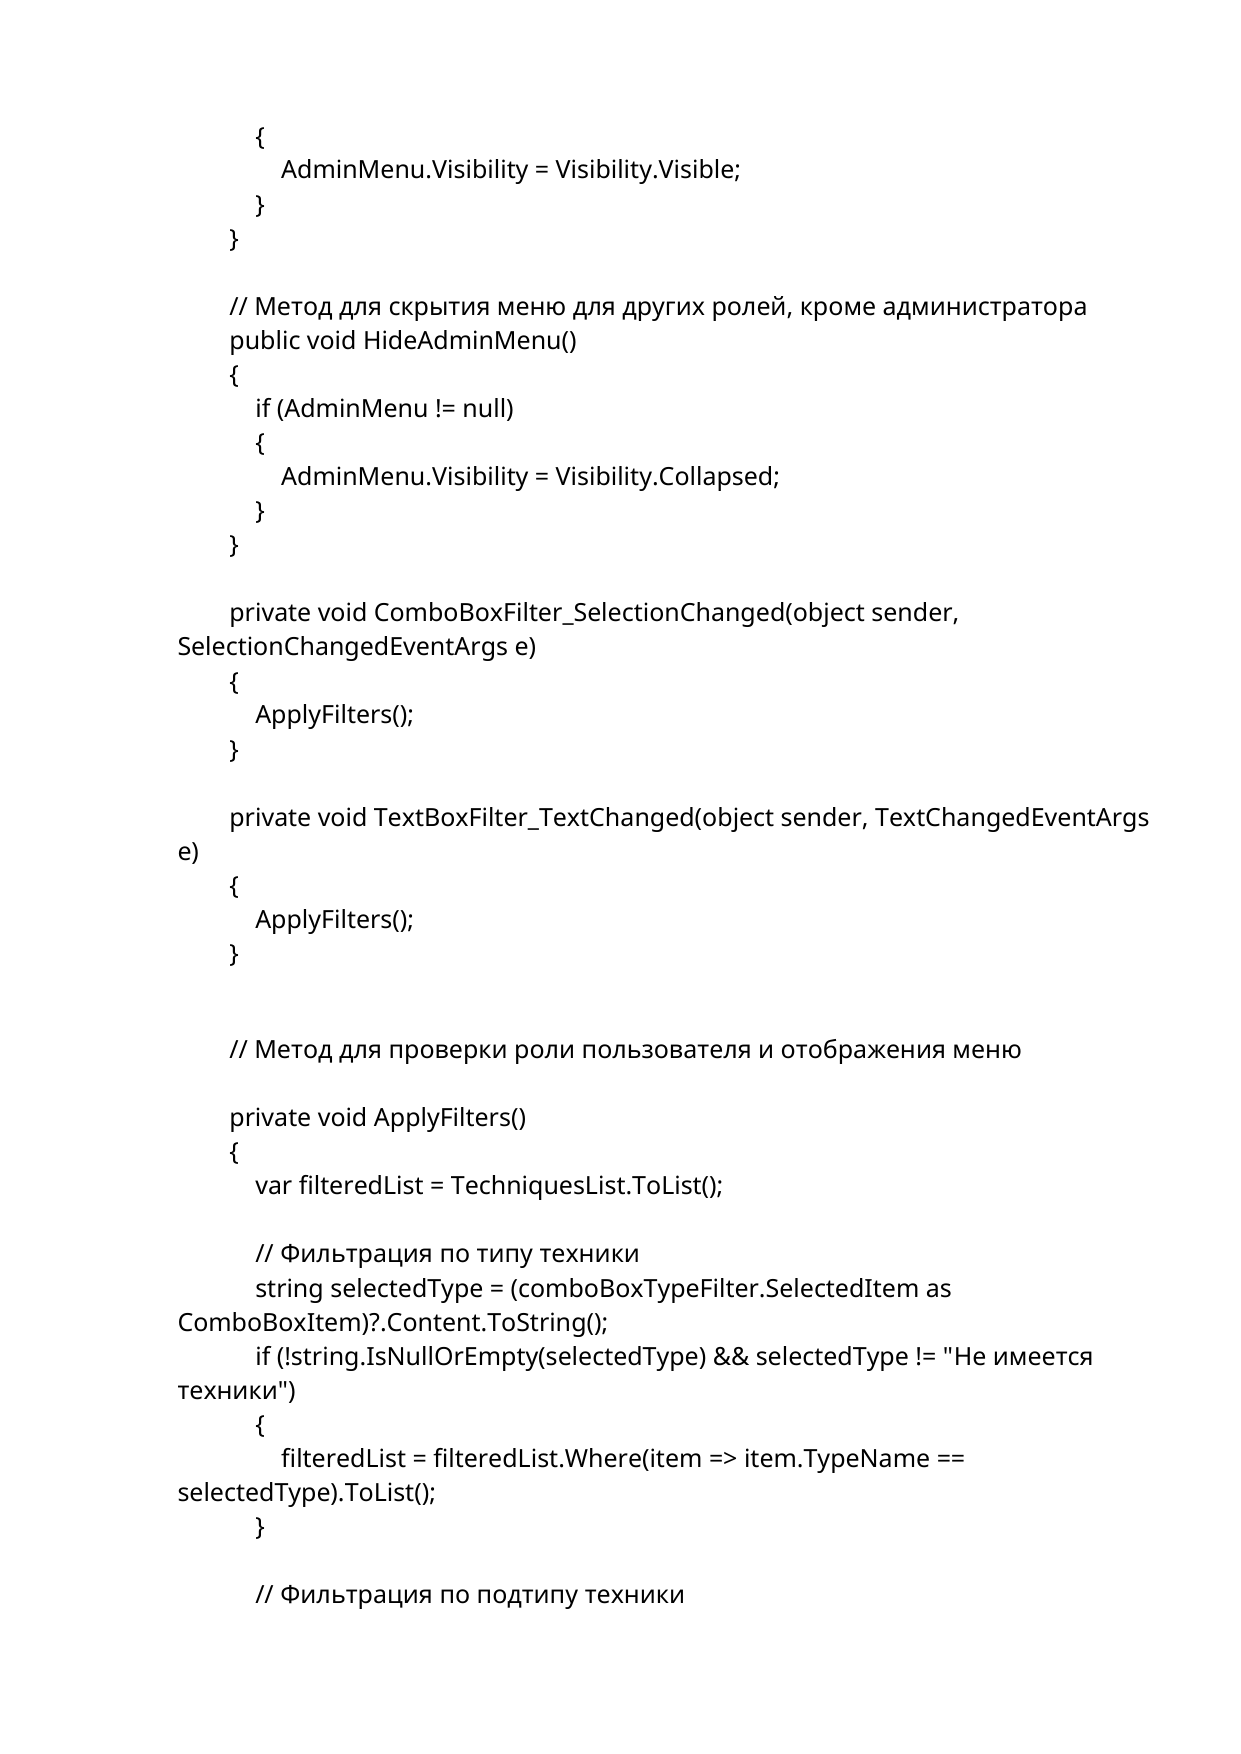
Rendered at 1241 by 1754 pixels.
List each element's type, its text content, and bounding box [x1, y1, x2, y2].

text } [177, 1509, 1152, 1543]
text { [177, 867, 1152, 902]
text if (!string.IsNullOrEmpty(selectedType) && selectedType != "Не имеется техники") [177, 1338, 1152, 1406]
text private void ApplyFilters() [177, 1100, 1152, 1134]
text } [177, 527, 1152, 561]
text } [177, 220, 1152, 254]
text ApplyFilters(); [177, 697, 1152, 731]
text var filteredList = TechniquesList.ToList(); [177, 1168, 1152, 1202]
text { [177, 663, 1152, 697]
text { [177, 425, 1152, 459]
text } [177, 731, 1152, 765]
text AdminMenu.Visibility = Visibility.Visible; [177, 152, 1152, 186]
text { [177, 1134, 1152, 1168]
text filteredList = filteredList.Where(item => item.TypeName == selectedType).ToList(); [177, 1441, 1152, 1509]
text // Метод для проверки роли пользователя и отображения меню [177, 1032, 1152, 1066]
text public void HideAdminMenu() [177, 322, 1152, 357]
text private void ComboBoxFilter_SelectionChanged(object sender, SelectionChangedEventArgs e) [177, 595, 1152, 663]
text { [177, 118, 1152, 152]
text // Фильтрация по типу техники [177, 1236, 1152, 1270]
text { [177, 357, 1152, 391]
text private void TextBoxFilter_TextChanged(object sender, TextChangedEventArgs e) [177, 799, 1152, 867]
text string selectedType = (comboBoxTypeFilter.SelectedItem as ComboBoxItem)?.Content.ToString(); [177, 1270, 1152, 1338]
text AdminMenu.Visibility = Visibility.Collapsed; [177, 459, 1152, 493]
text if (AdminMenu != null) [177, 391, 1152, 425]
text } [177, 936, 1152, 970]
text } [177, 186, 1152, 220]
text ApplyFilters(); [177, 902, 1152, 936]
text // Метод для скрытия меню для других ролей, кроме администратора [177, 288, 1152, 322]
text { [177, 1406, 1152, 1441]
text // Фильтрация по подтипу техники [177, 1577, 1152, 1611]
text } [177, 493, 1152, 527]
